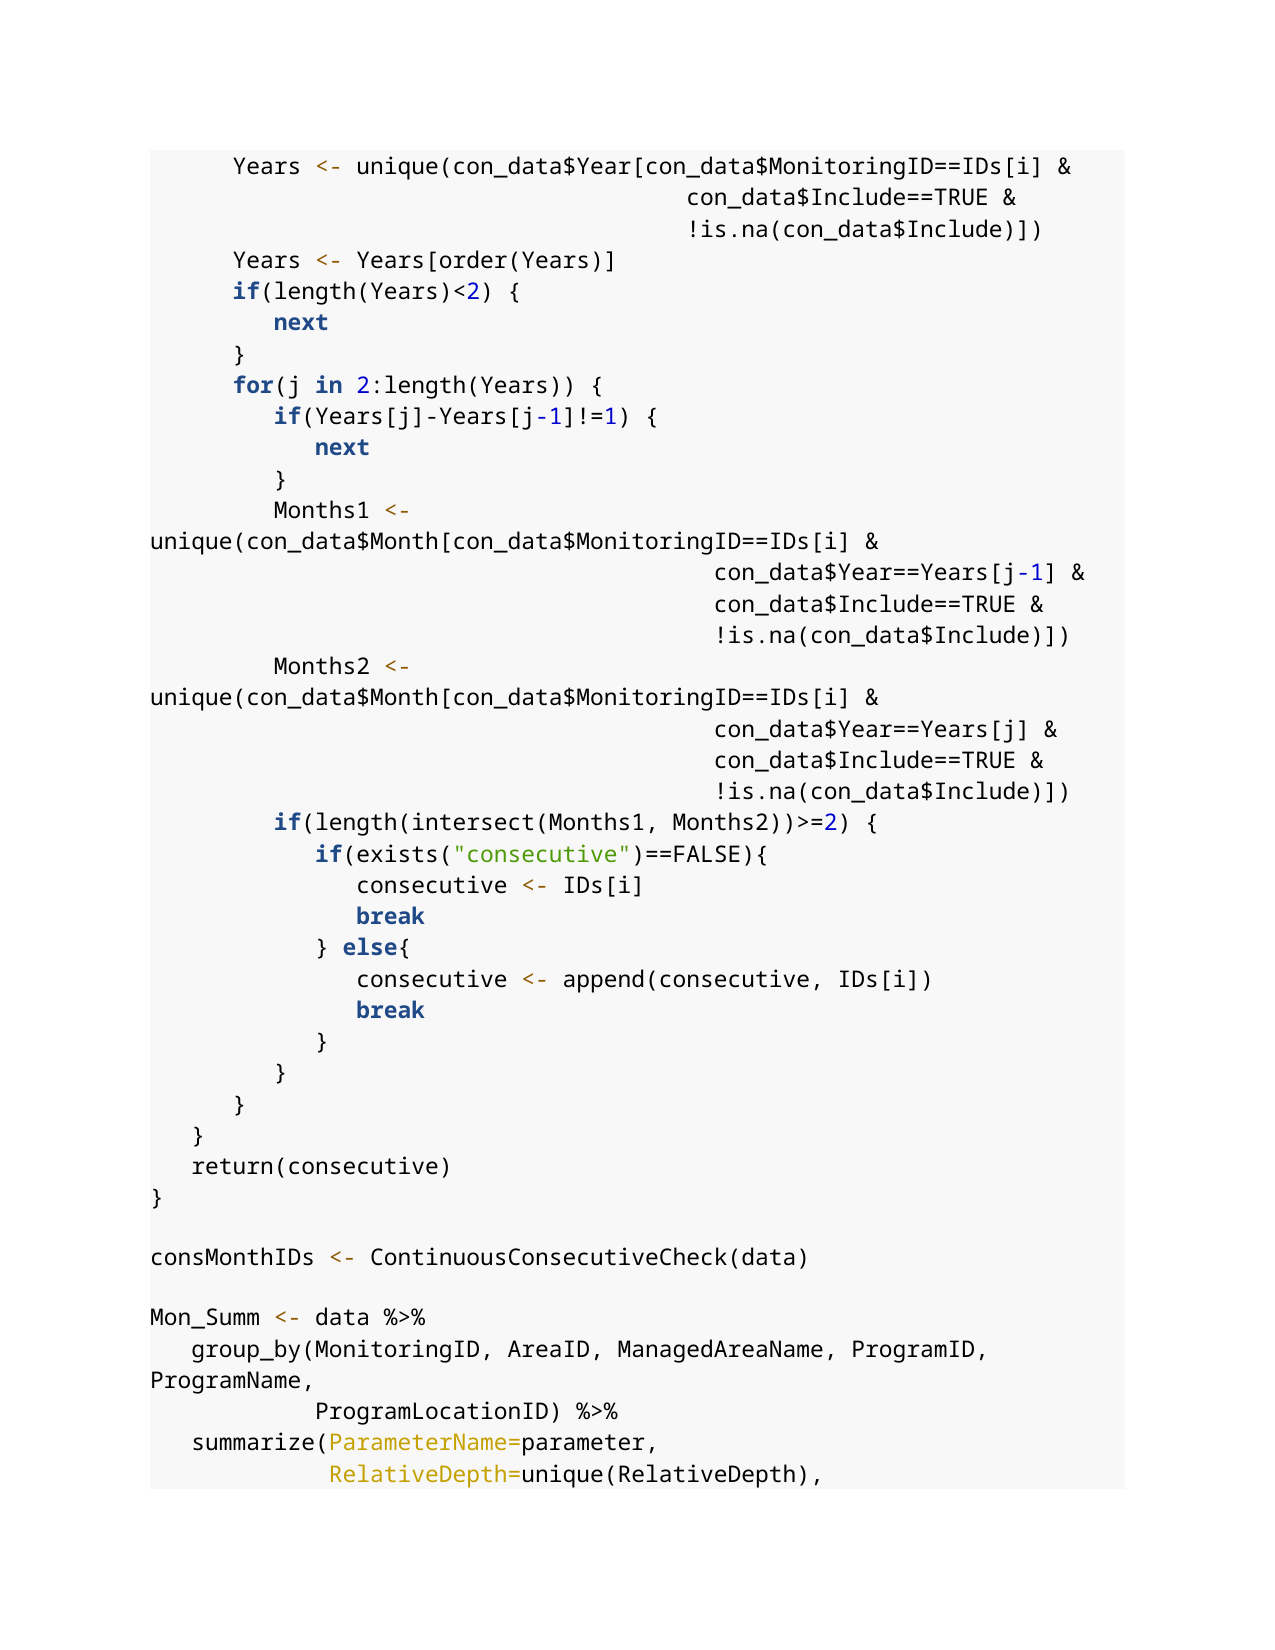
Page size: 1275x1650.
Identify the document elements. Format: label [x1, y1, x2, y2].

text [150, 150, 1125, 1489]
